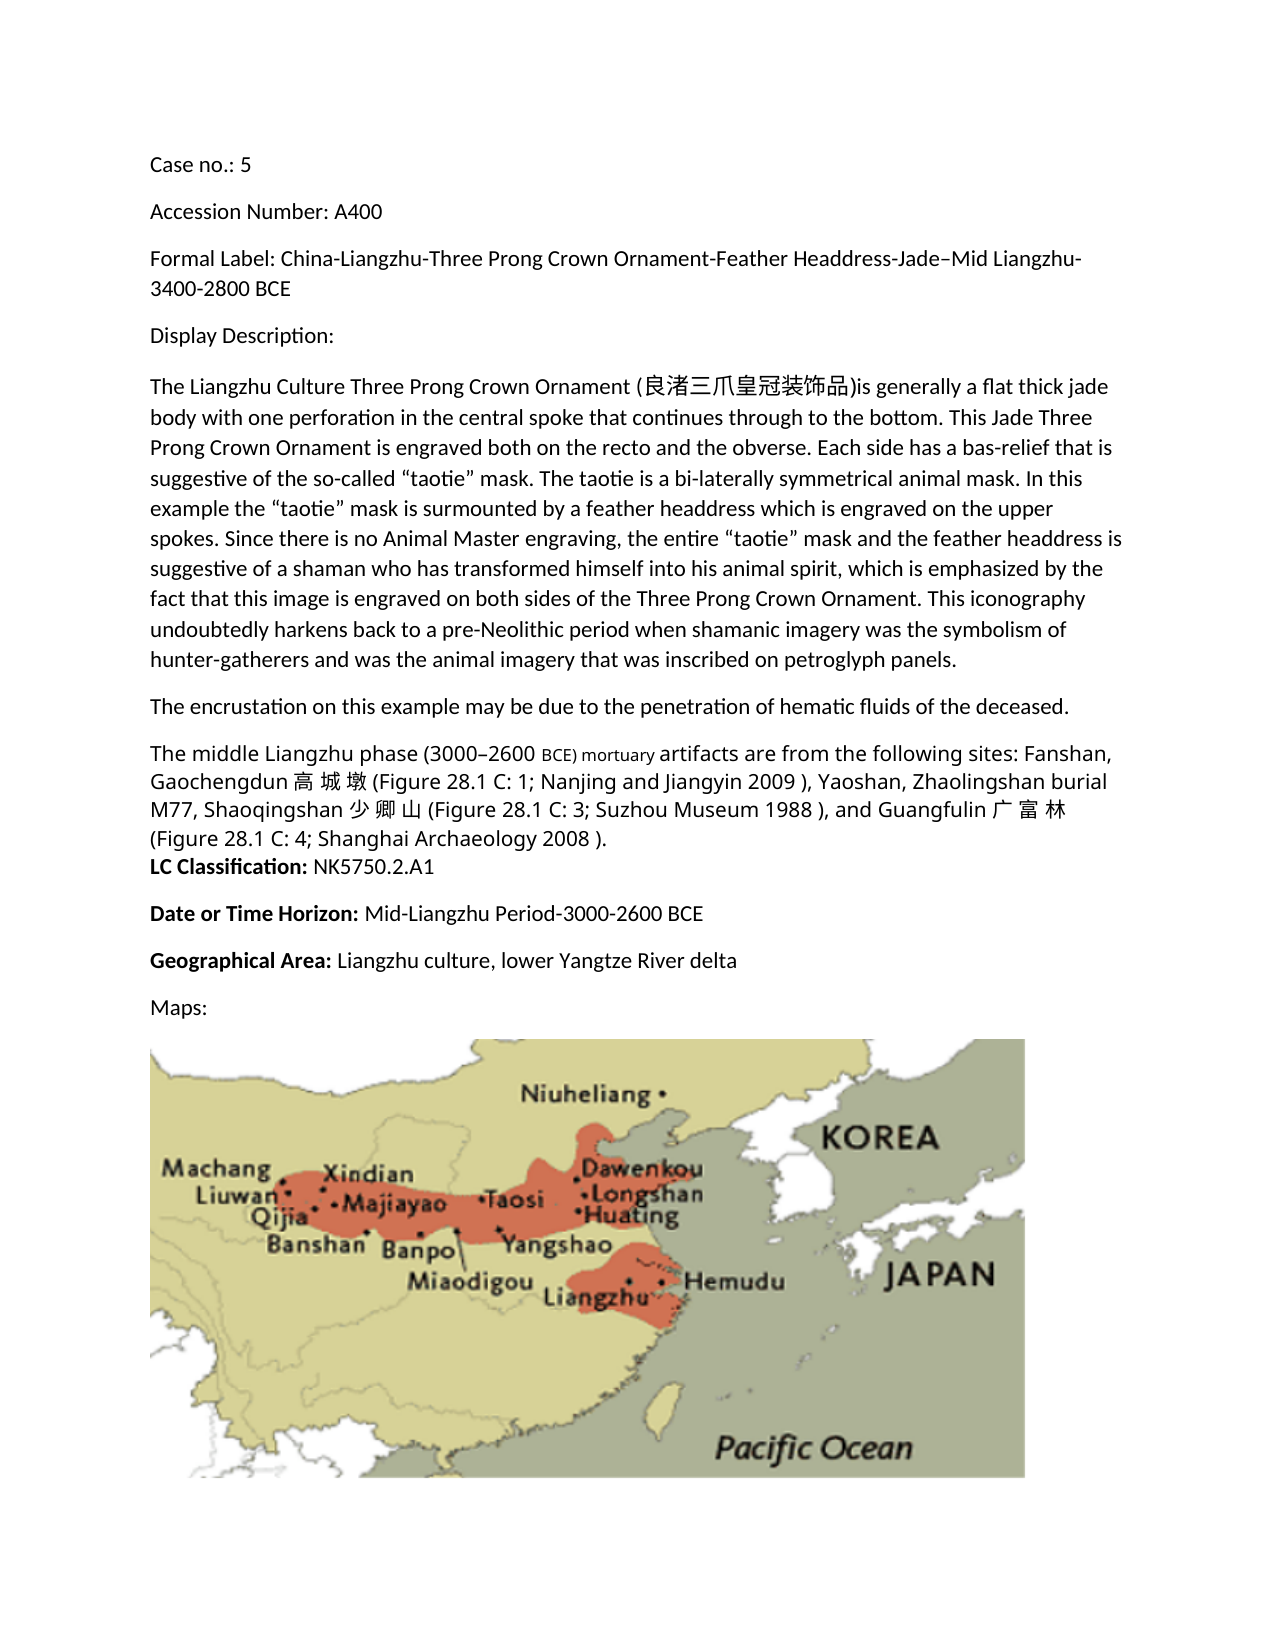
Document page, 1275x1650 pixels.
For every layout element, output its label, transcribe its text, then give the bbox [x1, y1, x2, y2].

text Accession Number: A400 [150, 197, 1125, 225]
text Case no.: 5 [150, 150, 1125, 178]
text The middle Liangzhu phase (3000–2600 BCE) mortuary artifacts are from the following sites: Fanshan, Gaochengdun 高 城 墩 (Figure 28.1 C: 1; Nanjing and Jiangyin 2009 ), Yaoshan, Zhaolingshan burial M77, Shaoqingshan 少 卿 山 (Figure 28.1 C: 3; Suzhou Museum 1988 ), and Guangfulin 广 富 林 (Figure 28.1 C: 4; Shanghai Archaeology 2008 ). [150, 739, 1125, 852]
text LC Classification: NK5750.2.A1 [150, 852, 1125, 880]
text Formal Label: China-Liangzhu-Three Prong Crown Ornament-Feather Headdress-Jade–Mid Liangzhu-3400-2800 BCE [150, 244, 1125, 302]
text The Liangzhu Culture Three Prong Crown Ornament (良渚三爪皇冠装饰品)is generally a flat thick jade body with one perforation in the central spoke that continues through to the bottom. This Jade Three Prong Crown Ornament is engraved both on the recto and the obverse. Each side has a bas-relief that is suggestive of the so-called “taotie” mask. The taotie is a bi-laterally symmetrical animal mask. In this example the “taotie” mask is surmounted by a feather headdress which is engraved on the upper spokes. Since there is no Animal Master engraving, the entire “taotie” mask and the feather headdress is suggestive of a shaman who has transformed himself into his animal spirit, which is emphasized by the fact that this image is engraved on both sides of the Three Prong Crown Ornament. This iconography undoubtedly harkens back to a pre-Neolithic period when shamanic imagery was the symbolism of hunter-gatherers and was the animal imagery that was inscribed on petroglyph panels. [150, 368, 1125, 673]
text The encrustation on this example may be due to the penetration of hematic fluids of the deceased. [150, 692, 1125, 720]
text Date or Time Horizon: Mid-Liangzhu Period-3000-2600 BCE [150, 899, 1125, 927]
text Display Description: [150, 321, 1125, 349]
text Maps: [150, 993, 1125, 1021]
text Geographical Area: Liangzhu culture, lower Yangtze River delta [150, 946, 1125, 974]
